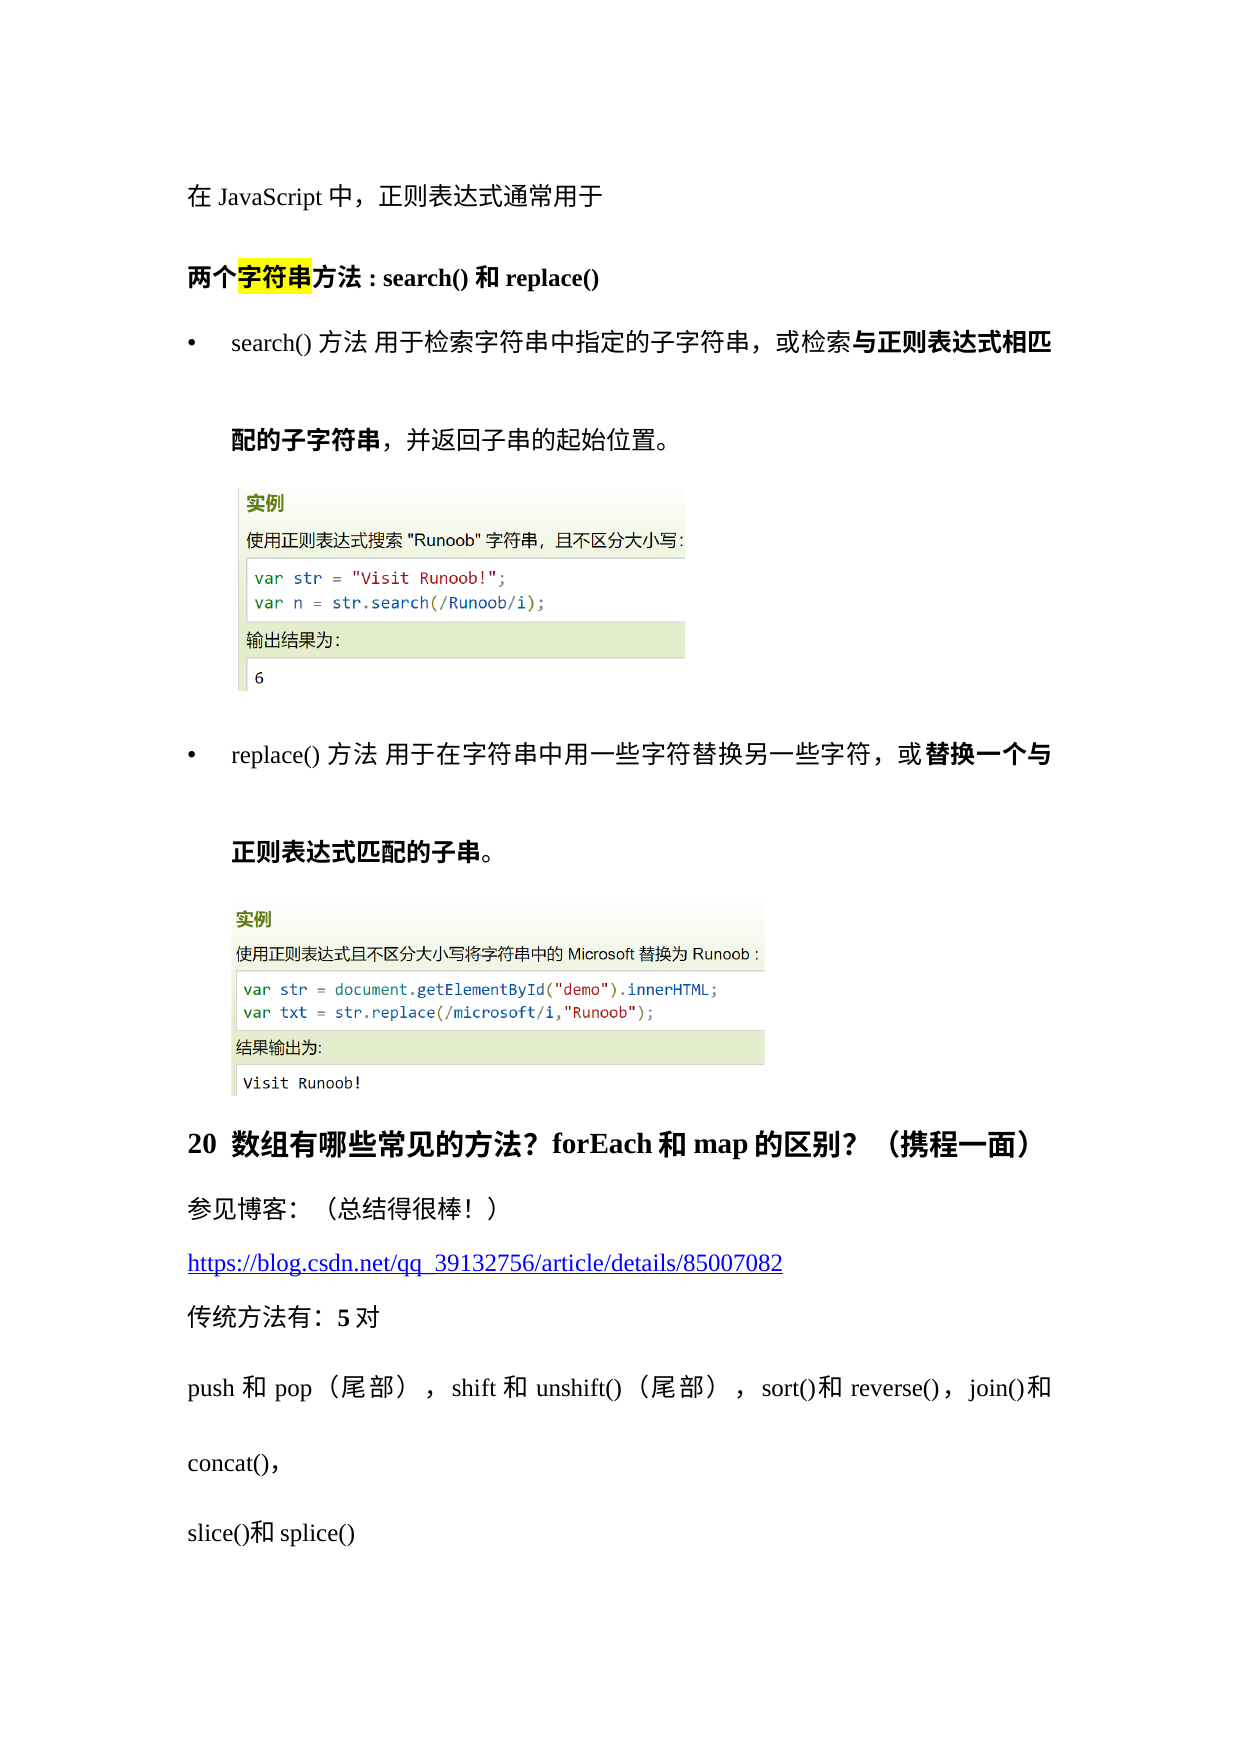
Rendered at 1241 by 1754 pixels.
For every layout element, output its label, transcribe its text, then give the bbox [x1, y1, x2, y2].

text push和pop（尾部），shift和unshift()（尾部），sort()和reverse()，join()和concat()， [187, 1353, 1053, 1493]
text slice()和splice() [187, 1498, 1053, 1563]
subtitle 两个字符串方法 : search() 和 replace() [187, 243, 1053, 308]
text https://blog.csdn.net/qq_39132756/article/details/85007082 [187, 1246, 1053, 1278]
list replace() 方法 用于在字符串中用一些字符替换另一些字符，或替换一个与正则表达式匹配的子串。 [187, 721, 1053, 883]
text 参见博客：（总结得很棒！） [187, 1176, 1053, 1241]
text 传统方法有：5对 [187, 1283, 1053, 1348]
picture [231, 901, 765, 1096]
text 在 JavaScript 中，正则表达式通常用于 [187, 162, 1053, 227]
list search() 方法 用于检索字符串中指定的子字符串，或检索与正则表达式相匹配的子字符串，并返回子串的起始位置。 [187, 308, 1053, 471]
picture [237, 488, 686, 691]
subtitle 数组有哪些常见的方法？forEach和map的区别？（携程一面） [187, 1111, 1053, 1176]
